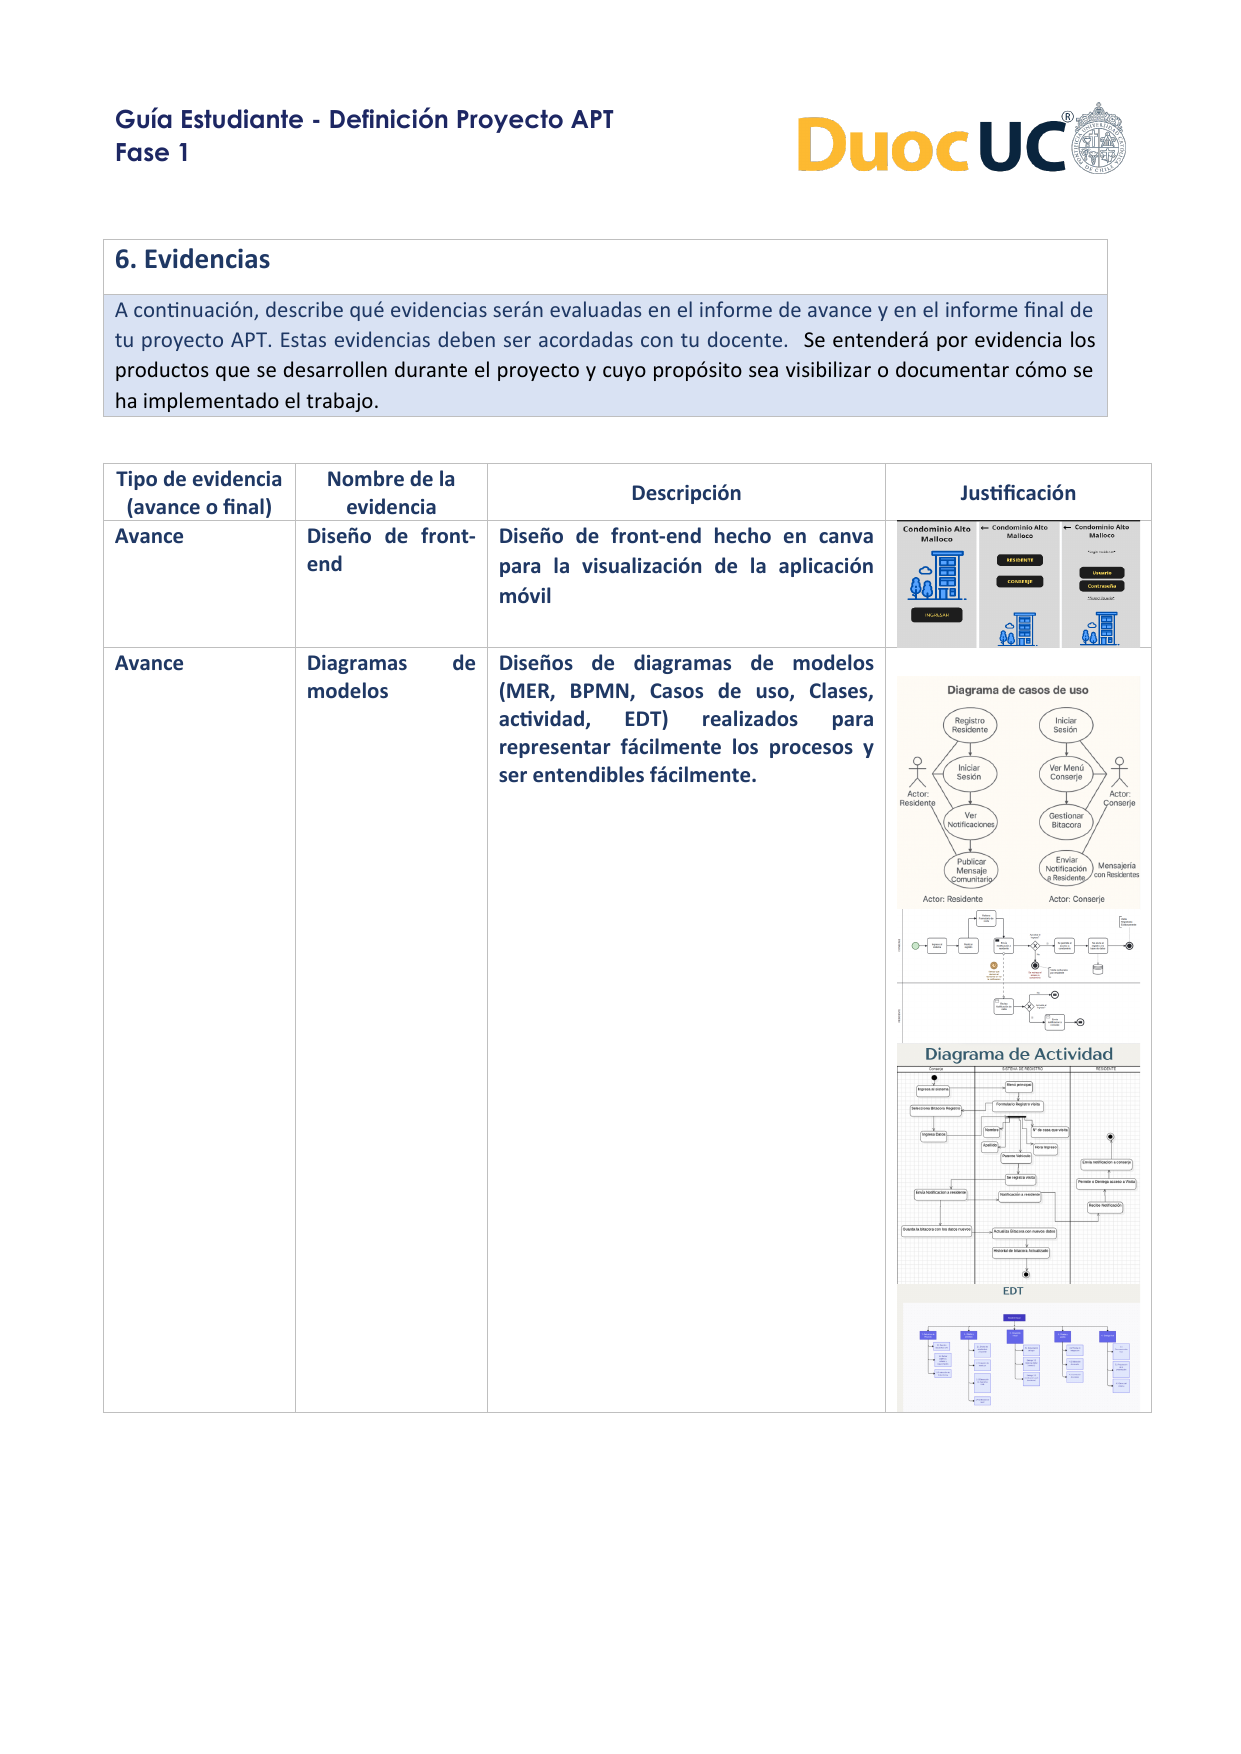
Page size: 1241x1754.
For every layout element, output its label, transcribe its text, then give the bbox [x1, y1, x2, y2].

table_header 6. Evidencias [104, 240, 1107, 294]
table_cell [886, 521, 897, 647]
table_cell [1141, 521, 1151, 647]
picture [897, 676, 1141, 1412]
table_cell Avance [104, 648, 295, 1412]
table_cell Diseño de front-end [296, 521, 487, 647]
picture [798, 102, 1126, 174]
table_header Tipo de evidencia (avance o final) [104, 464, 295, 520]
table_cell Diseño de front-end hecho en canva para la visualización de la aplicación móvil [488, 521, 885, 647]
table_cell Diseños de diagramas de modelos (MER, BPMN, Casos de uso, Clases, actividad, EDT) realizados para representar fácilmente los procesos y ser entendibles fácilmente. [488, 648, 885, 1412]
table_cell A continuación, describe qué evidencias serán evaluadas en el informe de avance y en el informe final de tu proyecto APT. Estas evidencias deben ser acordadas con tu docente. Se entenderá por evidencia los productos que se desarrollen durante el proyecto y cuyo propósito sea visibilizar o documentar cómo se ha implementado el trabajo. [104, 295, 1107, 416]
table_cell Avance [104, 521, 295, 647]
table_header Nombre de la evidencia [296, 464, 487, 520]
table_header Justificación [886, 464, 1151, 520]
table_cell Diagramas de modelos [296, 648, 487, 1412]
picture [897, 520, 1141, 648]
table_cell [886, 648, 1151, 1412]
table_header Descripción [488, 464, 885, 520]
